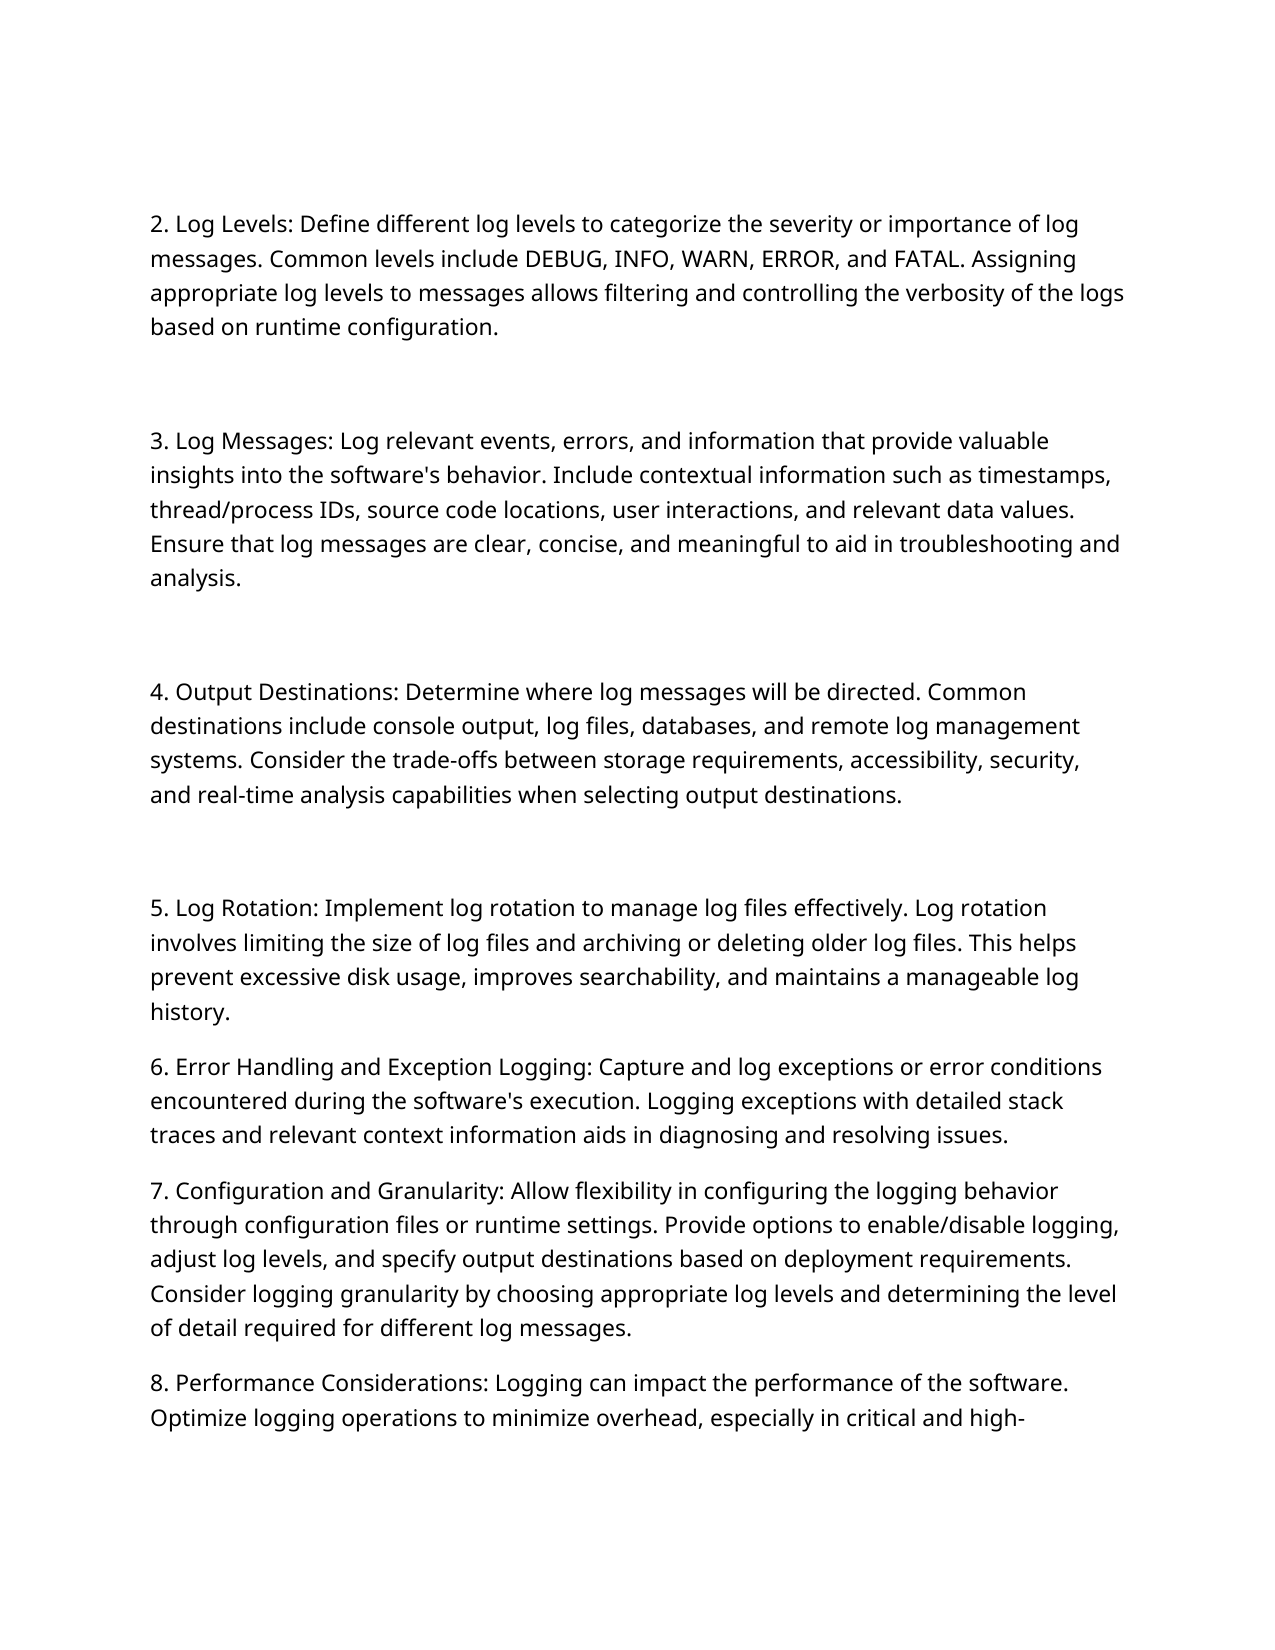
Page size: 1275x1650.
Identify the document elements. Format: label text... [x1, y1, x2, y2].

text 5. Log Rotation: Implement log rotation to manage log files effectively. Log rotation involves limiting the size of log files and archiving or deleting older log files. This helps prevent excessive disk usage, improves searchability, and maintains a manageable log history. [150, 892, 1125, 1027]
text 2. Log Levels: Define different log levels to categorize the severity or importance of log messages. Common levels include DEBUG, INFO, WARN, ERROR, and FATAL. Assigning appropriate log levels to messages allows filtering and controlling the verbosity of the logs based on runtime configuration. [150, 208, 1125, 343]
text 3. Log Messages: Log relevant events, errors, and information that provide valuable insights into the software's behavior. Include contextual information such as timestamps, thread/process IDs, source code locations, user interactions, and relevant data values. Ensure that log messages are clear, concise, and meaningful to aid in troubleshooting and analysis. [150, 425, 1125, 593]
text 6. Error Handling and Exception Logging: Capture and log exceptions or error conditions encountered during the software's execution. Logging exceptions with detailed stack traces and relevant context information aids in diagnosing and resolving issues. [150, 1051, 1125, 1151]
text 4. Output Destinations: Determine where log messages will be directed. Common destinations include console output, log files, databases, and remote log management systems. Consider the trade-offs between storage requirements, accessibility, security, and real-time analysis capabilities when selecting output destinations. [150, 676, 1125, 810]
text 7. Configuration and Granularity: Allow flexibility in configuring the logging behavior through configuration files or runtime settings. Provide options to enable/disable logging, adjust log levels, and specify output destinations based on deployment requirements. Consider logging granularity by choosing appropriate log levels and determining the level of detail required for different log messages. [150, 1174, 1125, 1343]
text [150, 1367, 1125, 1433]
